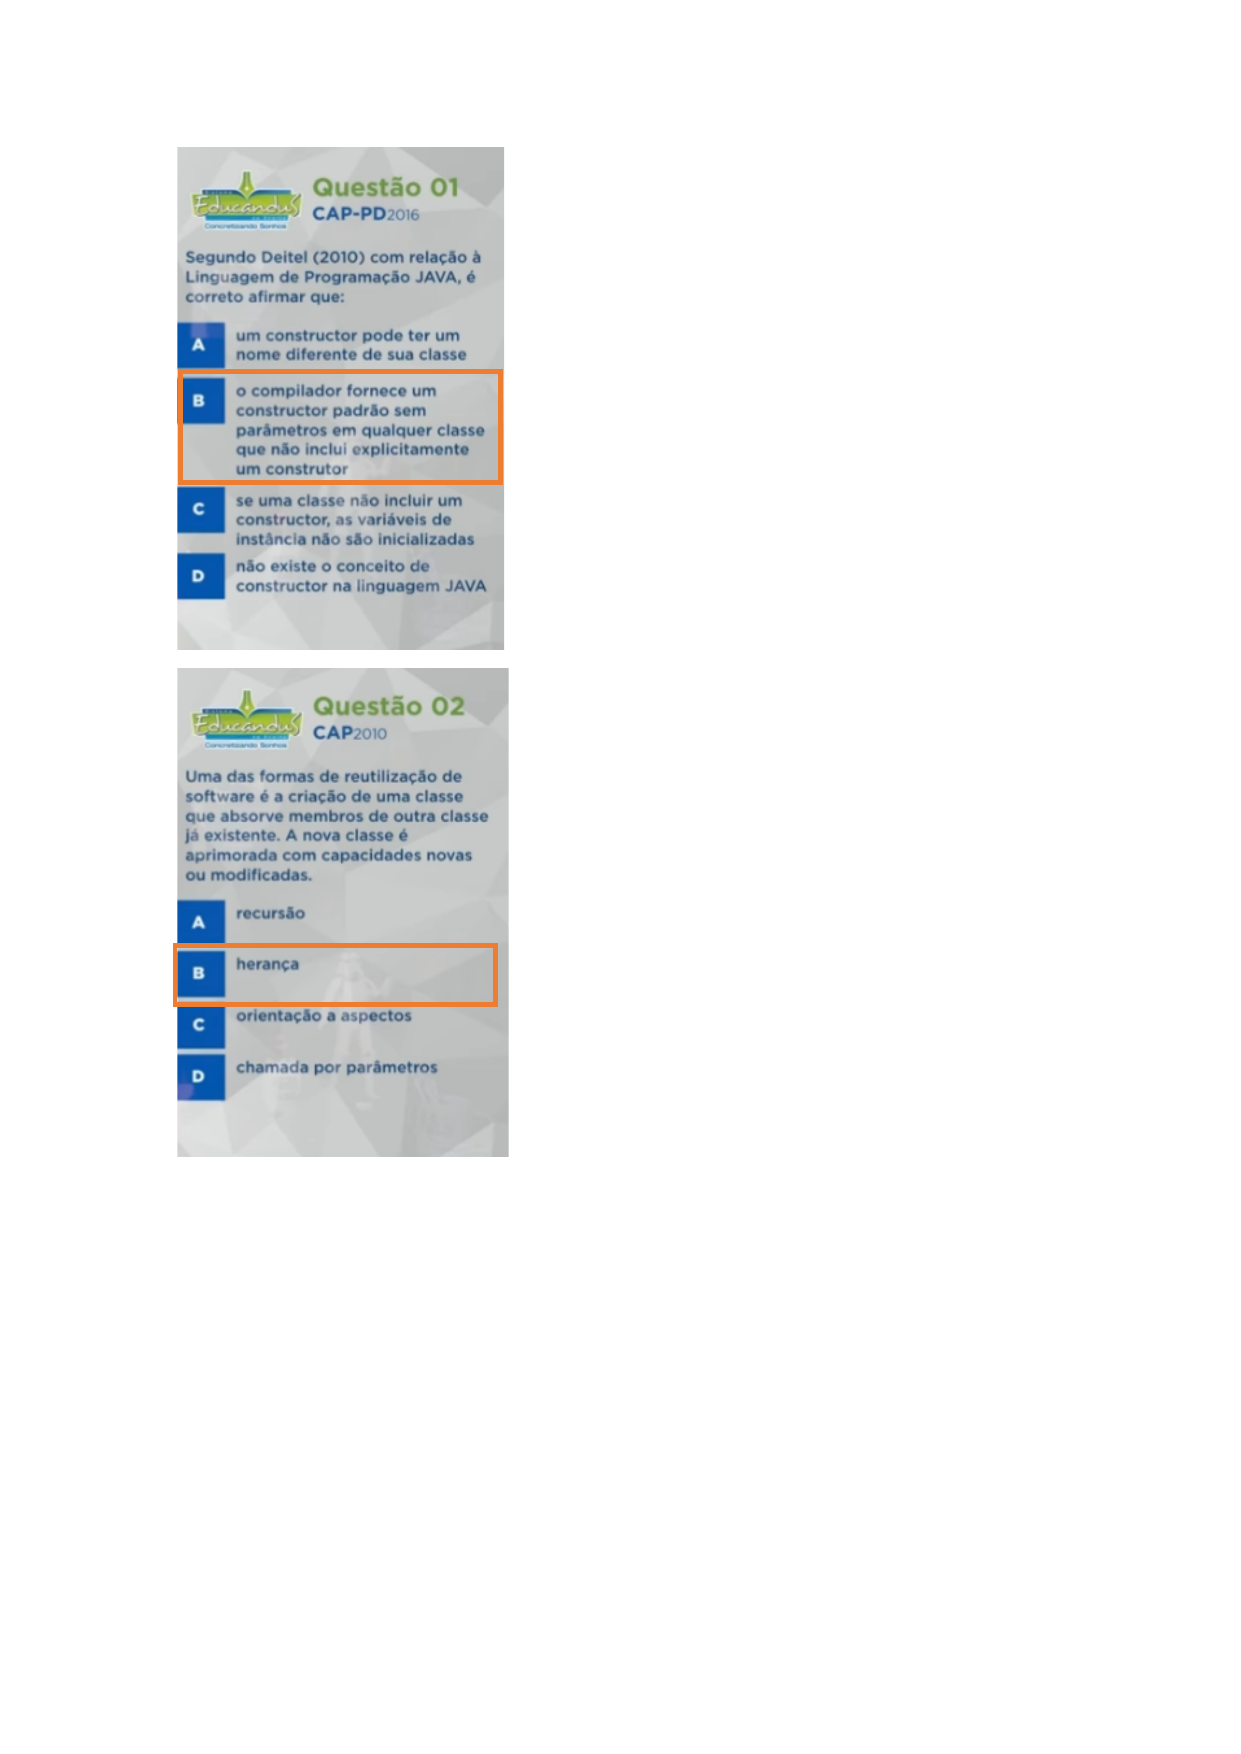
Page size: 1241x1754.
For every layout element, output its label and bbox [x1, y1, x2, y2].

picture [177, 147, 505, 650]
picture [177, 668, 509, 1157]
picture [177, 948, 493, 1002]
